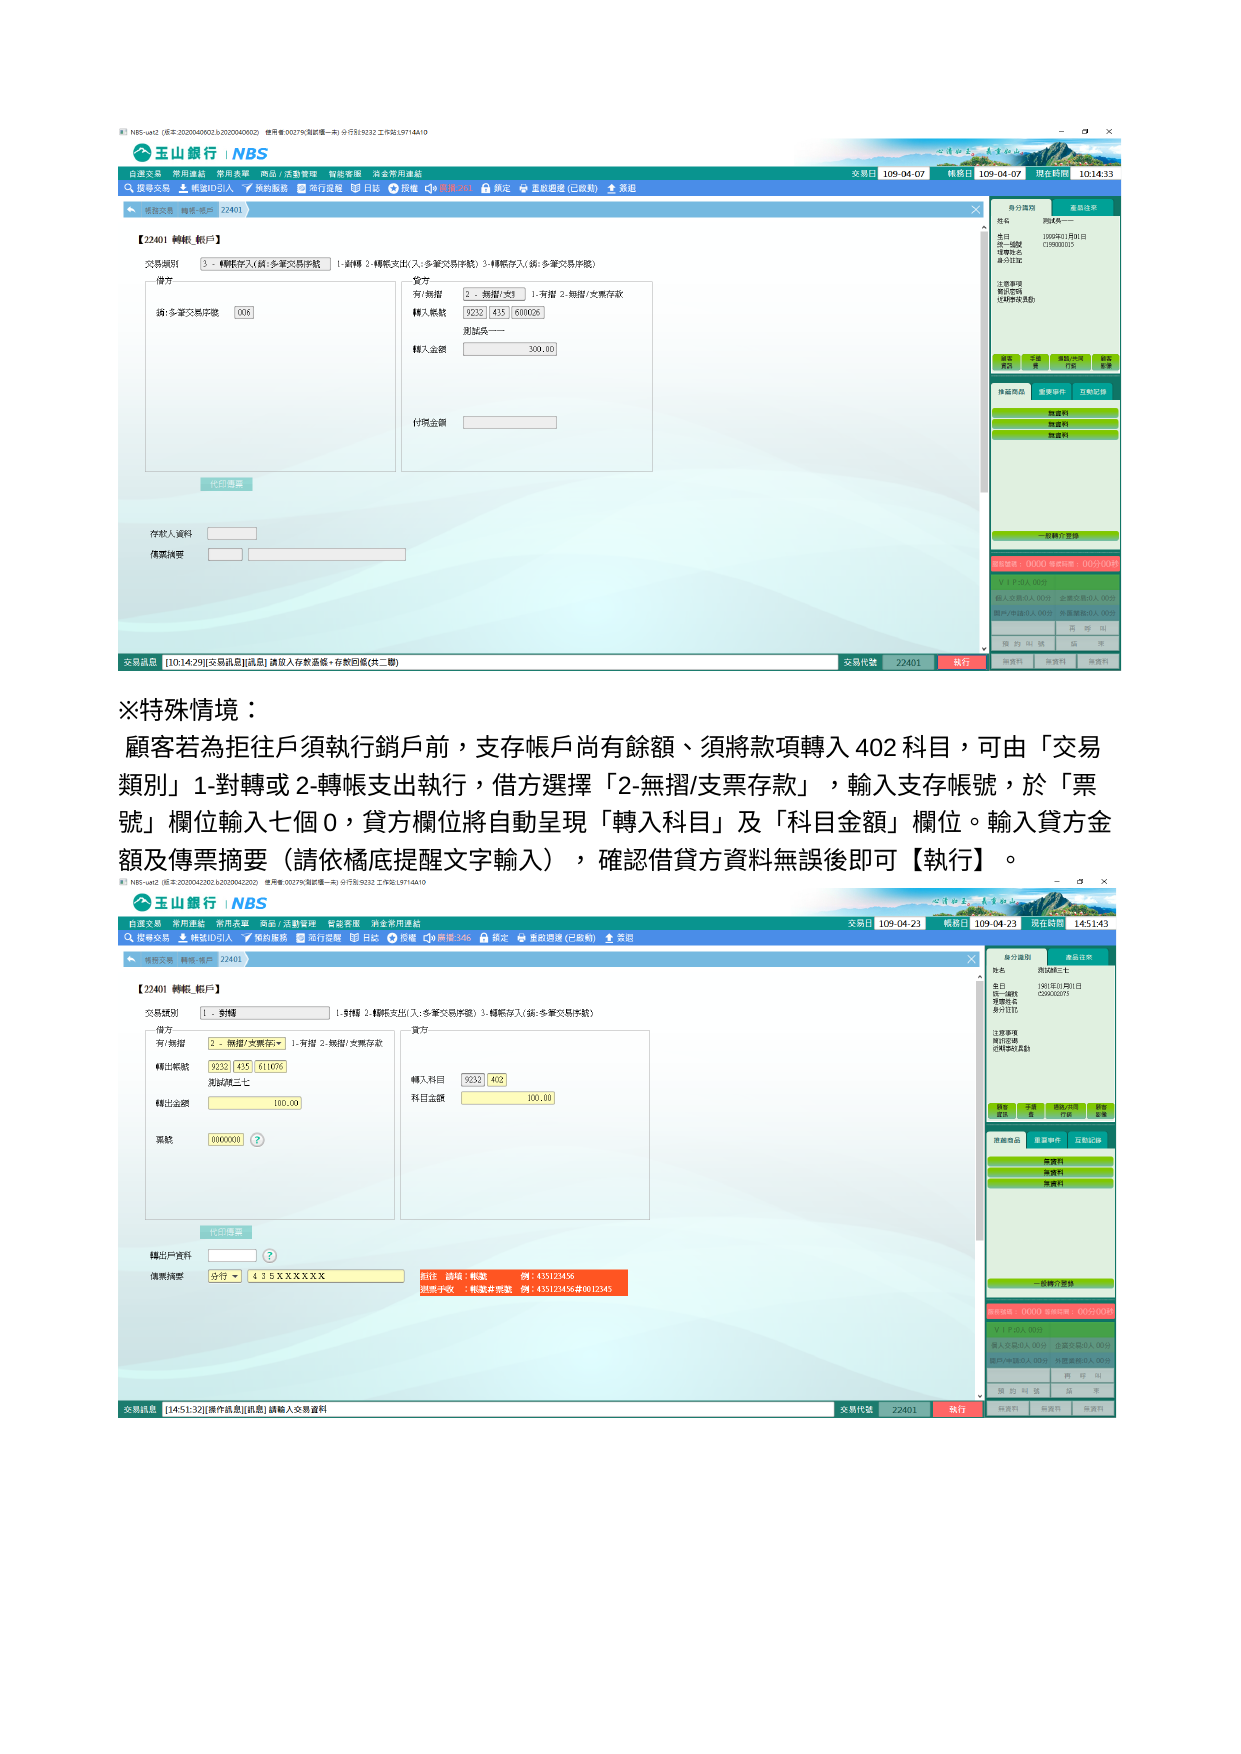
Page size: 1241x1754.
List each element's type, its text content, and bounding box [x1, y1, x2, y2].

picture [118, 127, 1122, 671]
text 顧客若為拒往戶須執行銷戶前，支存帳戶尚有餘額、須將款項轉入402科目，可由「交易類別」1-對轉或2-轉帳支出執行，借方選擇「2-無摺/支票存款」，輸入支存帳號，於「票號」欄位輸入七個0，貸方欄位將自動呈現「轉入科目」及「科目金額」欄位。輸入貸方金額及傳票摘要（請依橘底提醒文字輸入）， 確認借貸方資料無誤後即可【執行】。 [118, 727, 1122, 877]
text ※特殊情境： [118, 689, 1122, 727]
picture [118, 877, 1117, 1418]
